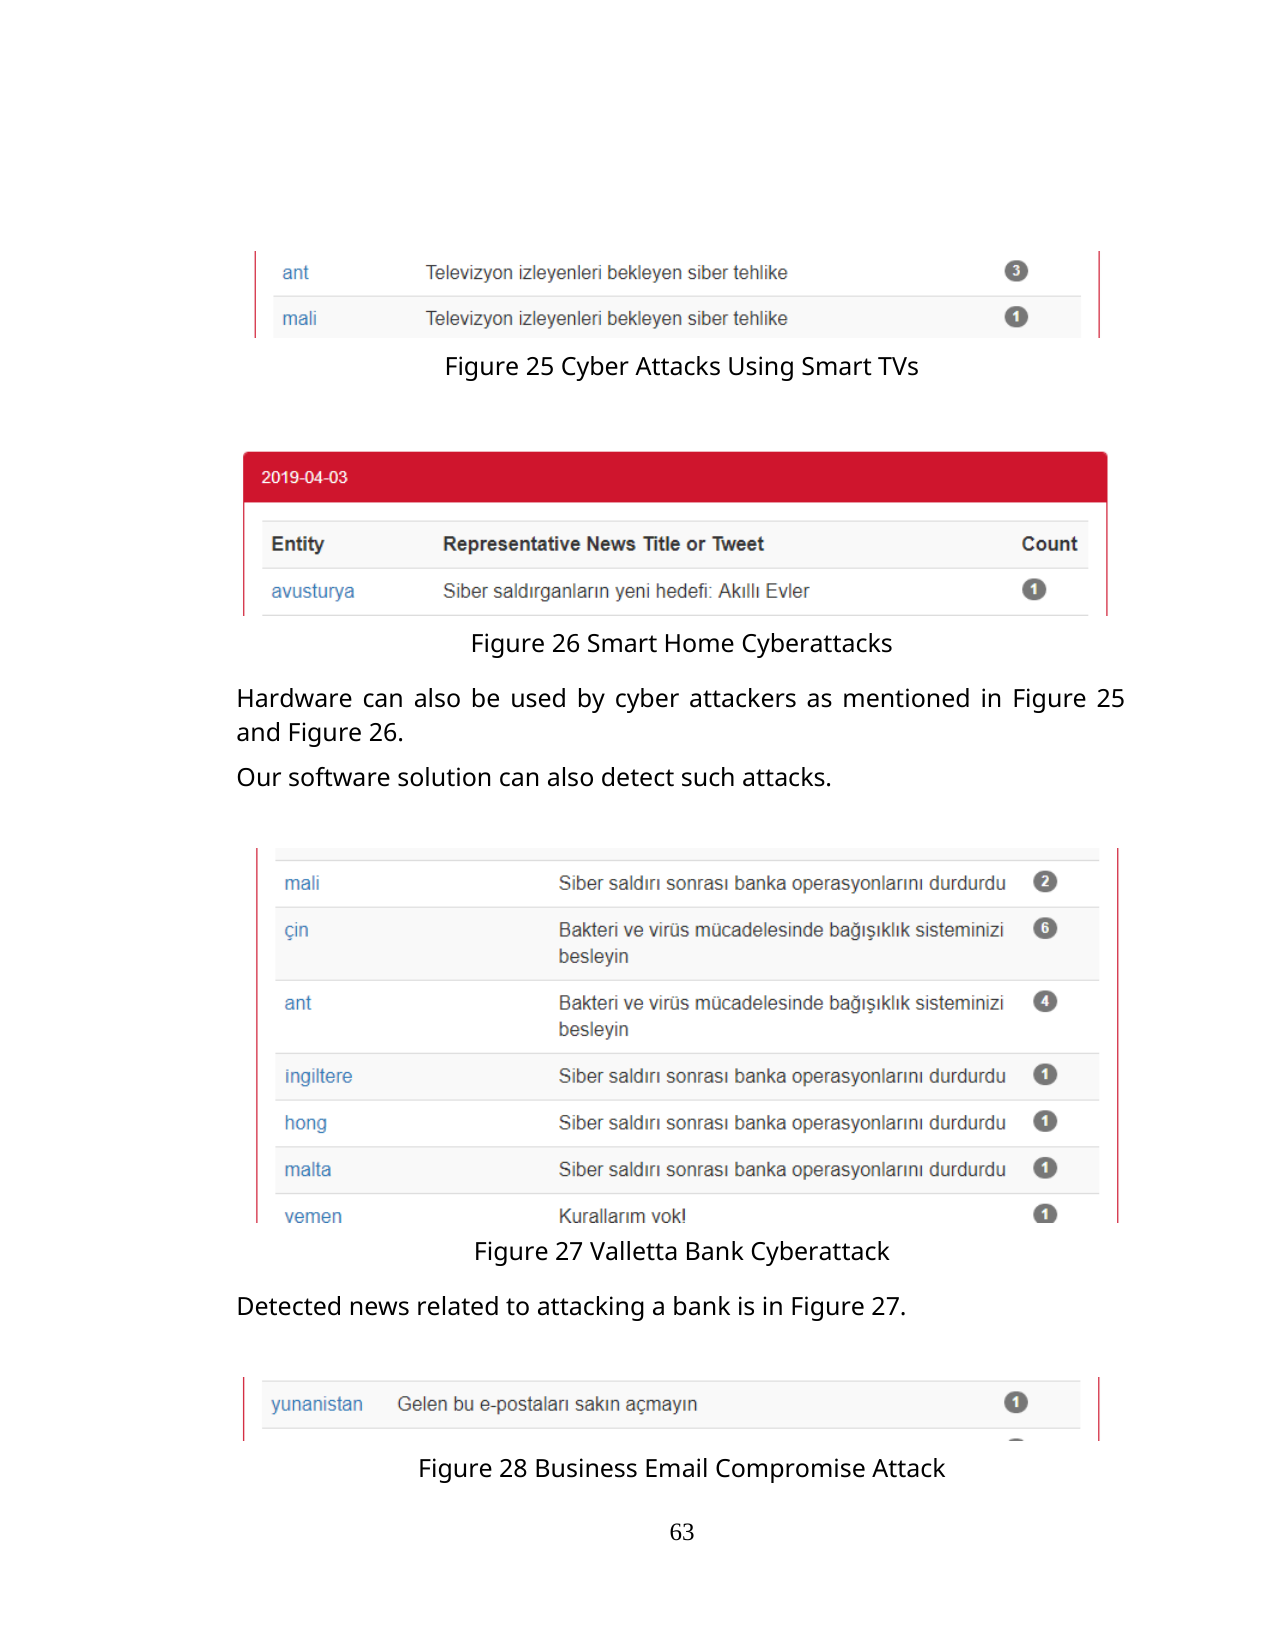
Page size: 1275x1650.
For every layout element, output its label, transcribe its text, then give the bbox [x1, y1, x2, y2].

picture [236, 848, 1128, 1223]
text Hardware can also be used by cyber attackers as mentioned in Figure 25 and Figure 26. [236, 681, 1127, 749]
picture [236, 251, 1128, 338]
text Detected news related to attacking a bank is in Figure 27. [236, 1288, 1127, 1322]
picture [236, 447, 1128, 616]
text Figure 25 Cyber Attacks Using Smart TVs [236, 348, 1127, 382]
text Figure 28 Business Email Compromise Attack [236, 1451, 1127, 1484]
text Our software solution can also detect such attacks. [236, 759, 1127, 794]
picture [236, 1377, 1128, 1441]
text Figure 27 Valletta Bank Cyberattack [236, 1233, 1127, 1267]
text Figure 26 Smart Home Cyberattacks [236, 626, 1127, 660]
